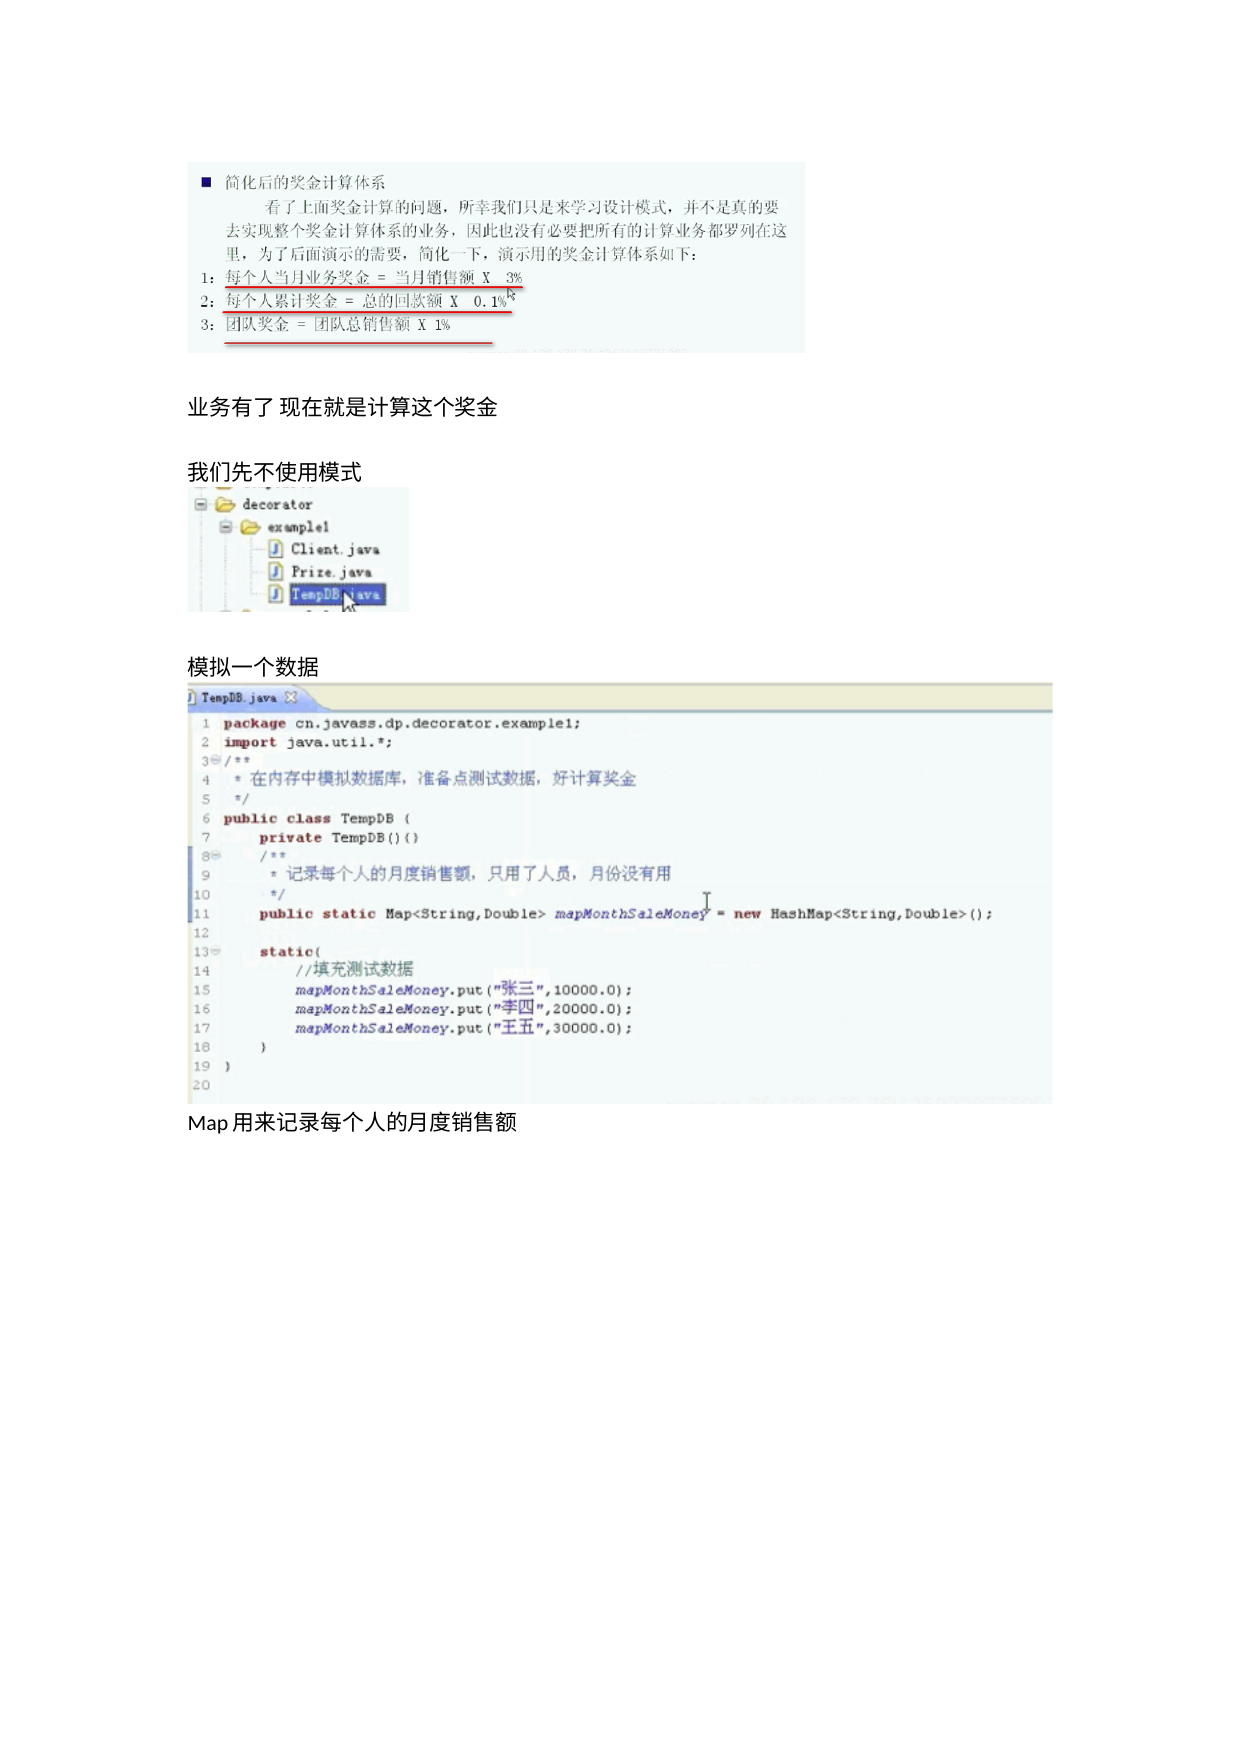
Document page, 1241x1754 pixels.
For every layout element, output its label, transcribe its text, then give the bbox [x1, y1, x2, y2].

text 我们先不使用模式 [187, 454, 1053, 487]
text Map用来记录每个人的月度销售额 [187, 1104, 1053, 1137]
text 业务有了 现在就是计算这个奖金 [187, 389, 1053, 422]
text 模拟一个数据 [187, 649, 1053, 682]
picture [187, 162, 806, 353]
picture [187, 487, 410, 612]
picture [187, 682, 1053, 1104]
